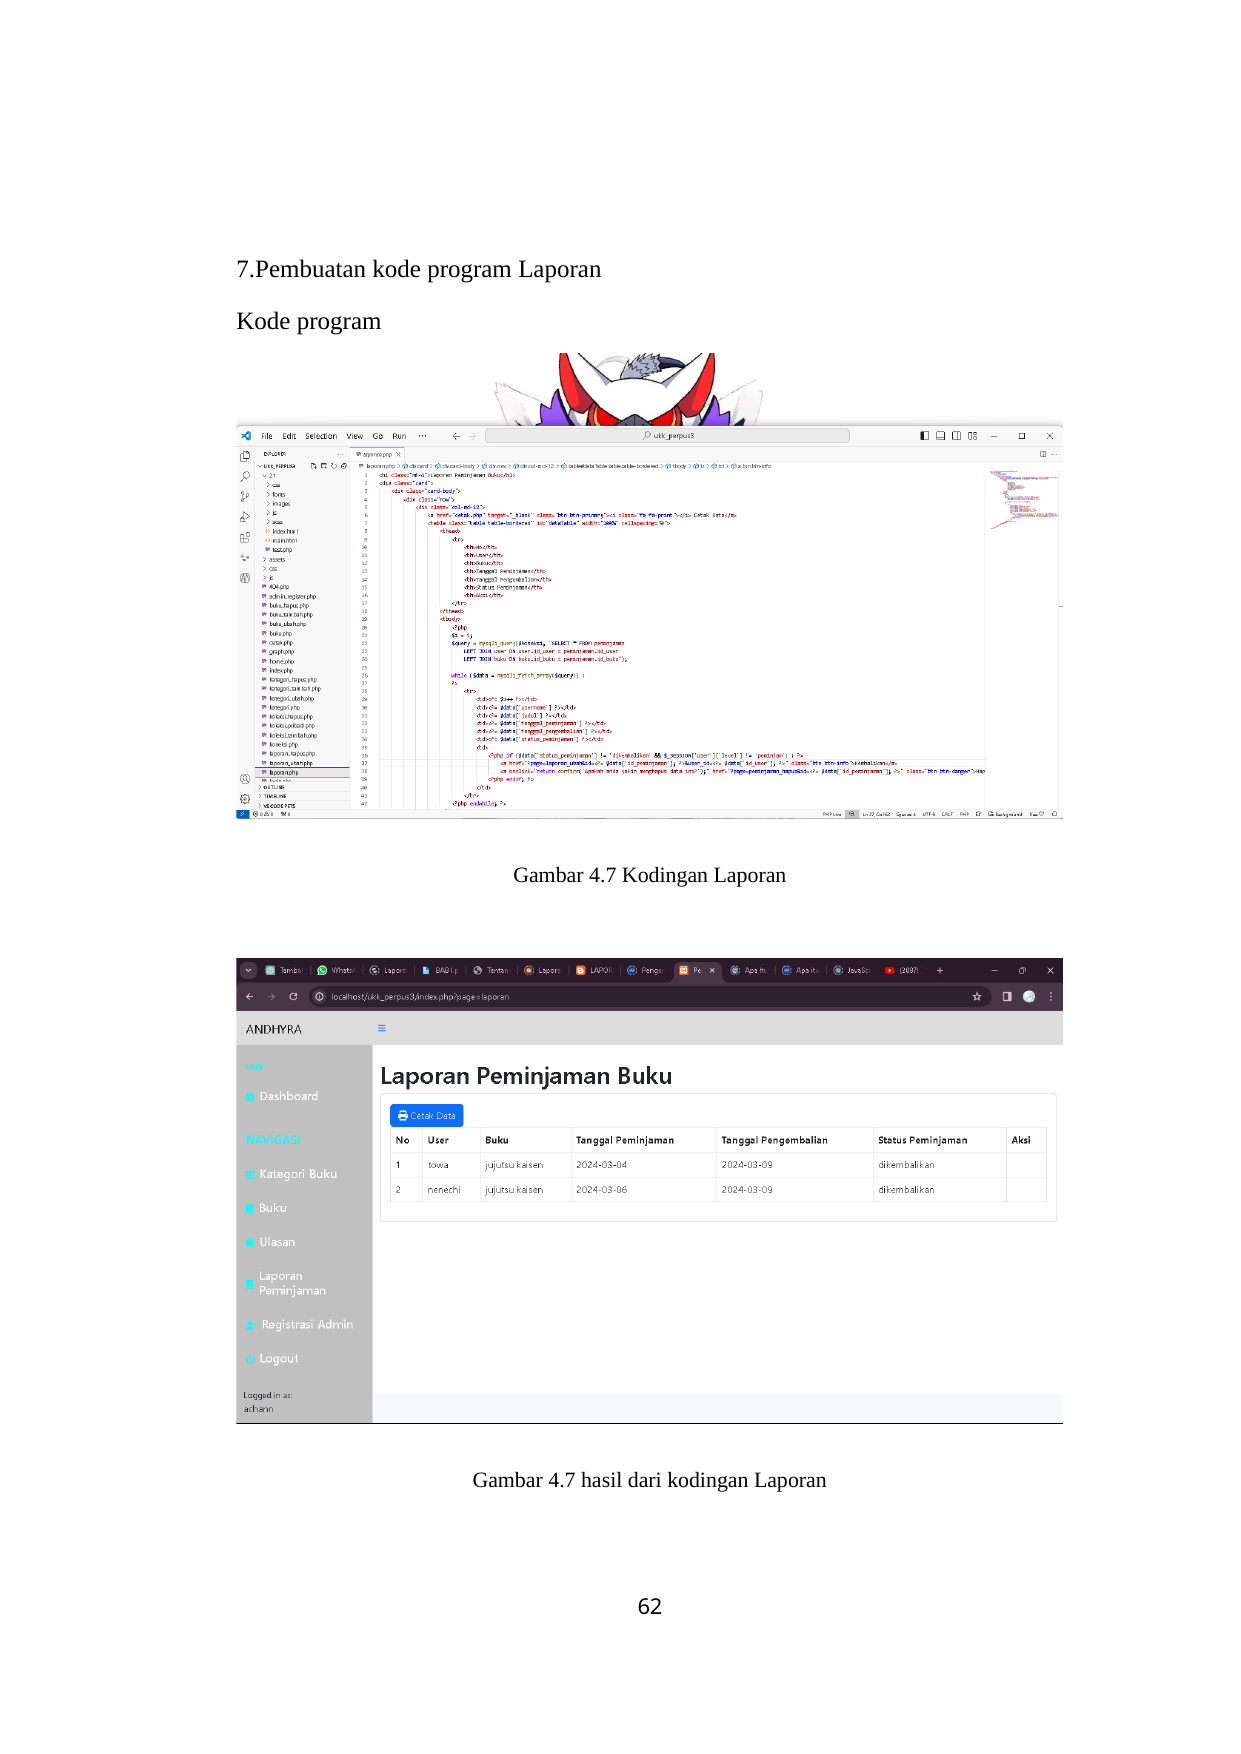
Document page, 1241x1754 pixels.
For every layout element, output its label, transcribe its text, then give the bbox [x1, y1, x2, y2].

text Kode program [236, 302, 1063, 339]
text Gambar 4.7 Kodingan Laporan [236, 856, 1063, 894]
text 7.Pembuatan kode program Laporan [236, 250, 1063, 288]
text Gambar 4.7 hasil dari kodingan Laporan [236, 1461, 1063, 1498]
picture [236, 353, 1063, 819]
picture [236, 958, 1063, 1424]
